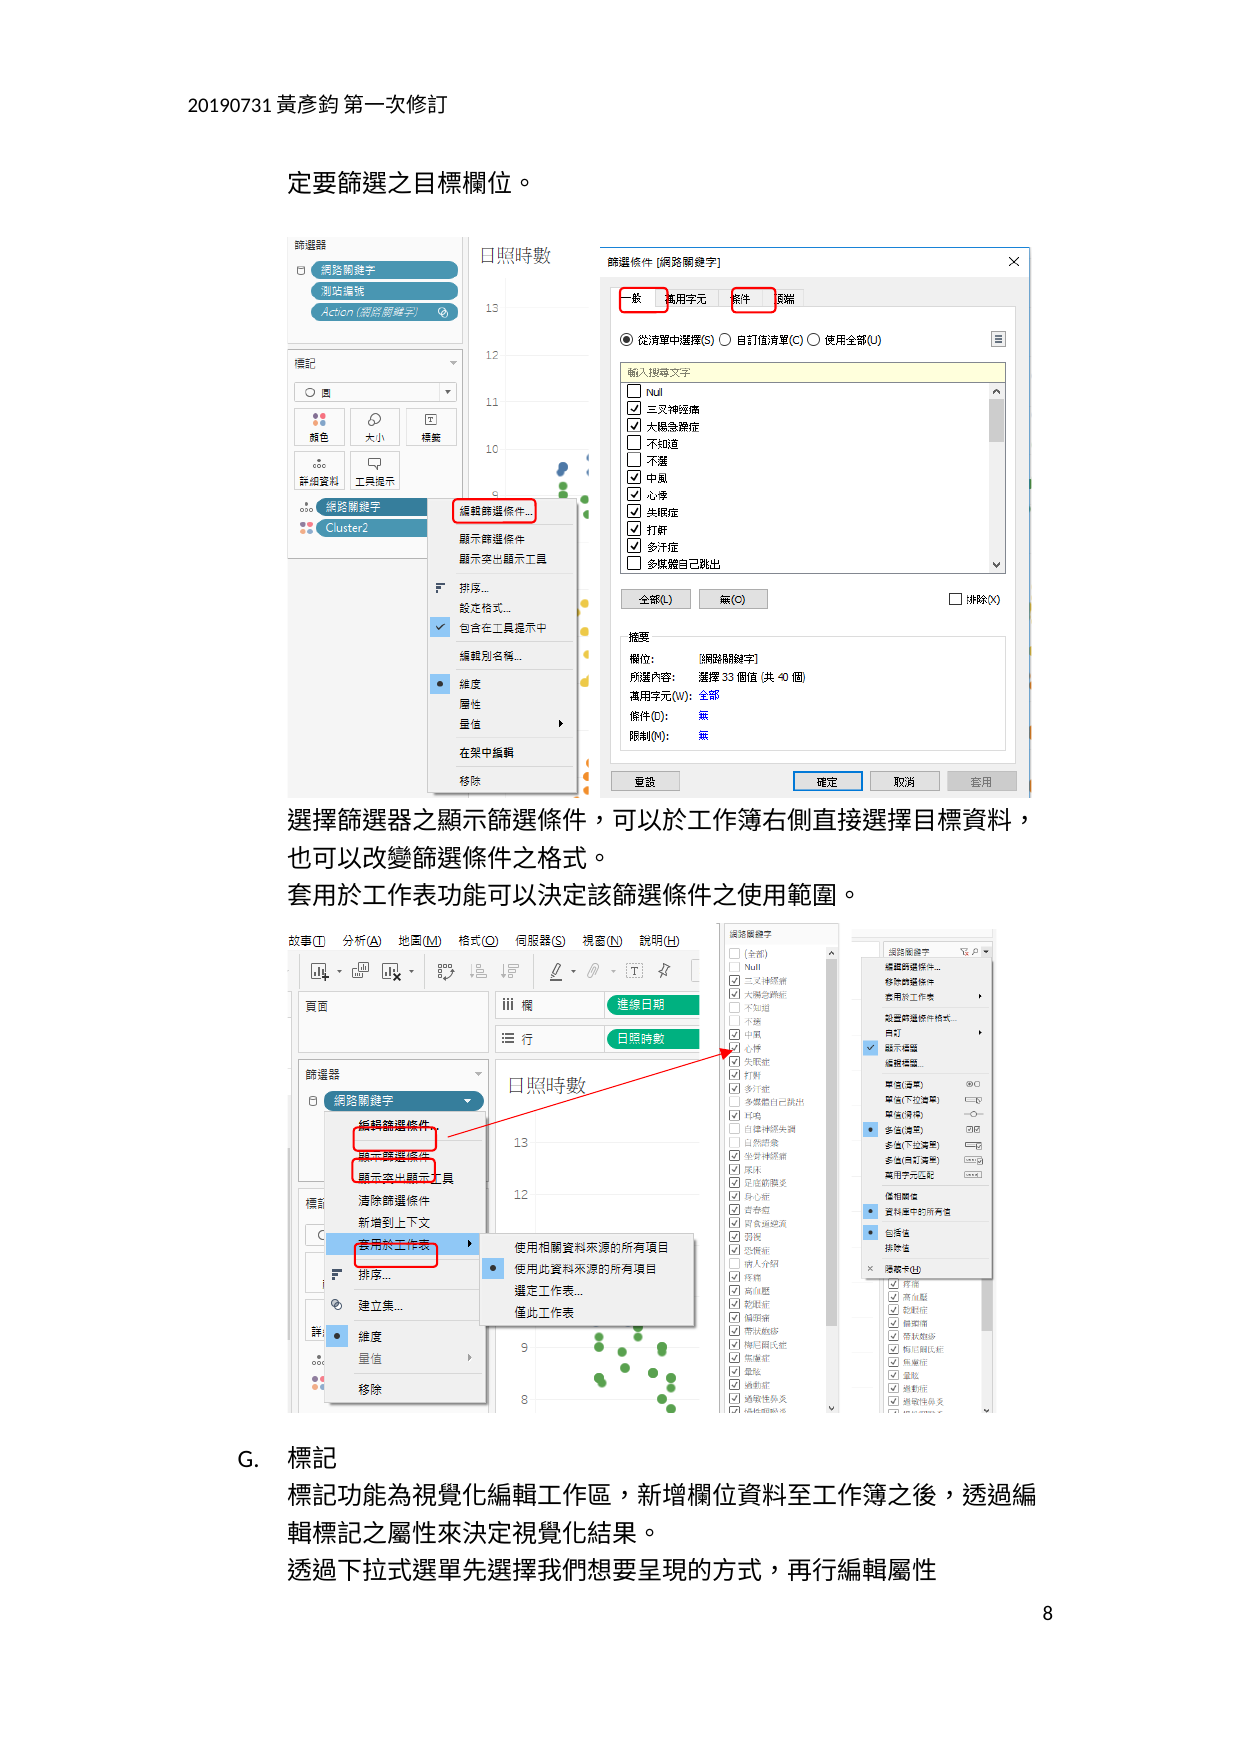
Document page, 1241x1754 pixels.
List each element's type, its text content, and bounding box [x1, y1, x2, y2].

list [287, 162, 1053, 200]
list 選擇篩選器之顯示篩選條件，可以於工作簿右側直接選擇目標資料，也可以改變篩選條件之格式。 [287, 800, 1053, 875]
picture [287, 237, 589, 798]
picture [716, 923, 841, 1413]
list 標記功能為視覺化編輯工作區，新增欄位資料至工作簿之後，透過編輯標記之屬性來決定視覺化結果。 [287, 1475, 1053, 1550]
list 透過下拉式選單先選擇我們想要呈現的方式，再行編輯屬性 [287, 1550, 1053, 1587]
picture [600, 247, 1032, 798]
list 標記 [237, 1437, 1053, 1475]
picture [287, 912, 700, 1413]
picture [851, 929, 997, 1413]
list 套用於工作表功能可以決定該篩選條件之使用範圍。 [287, 875, 1053, 912]
